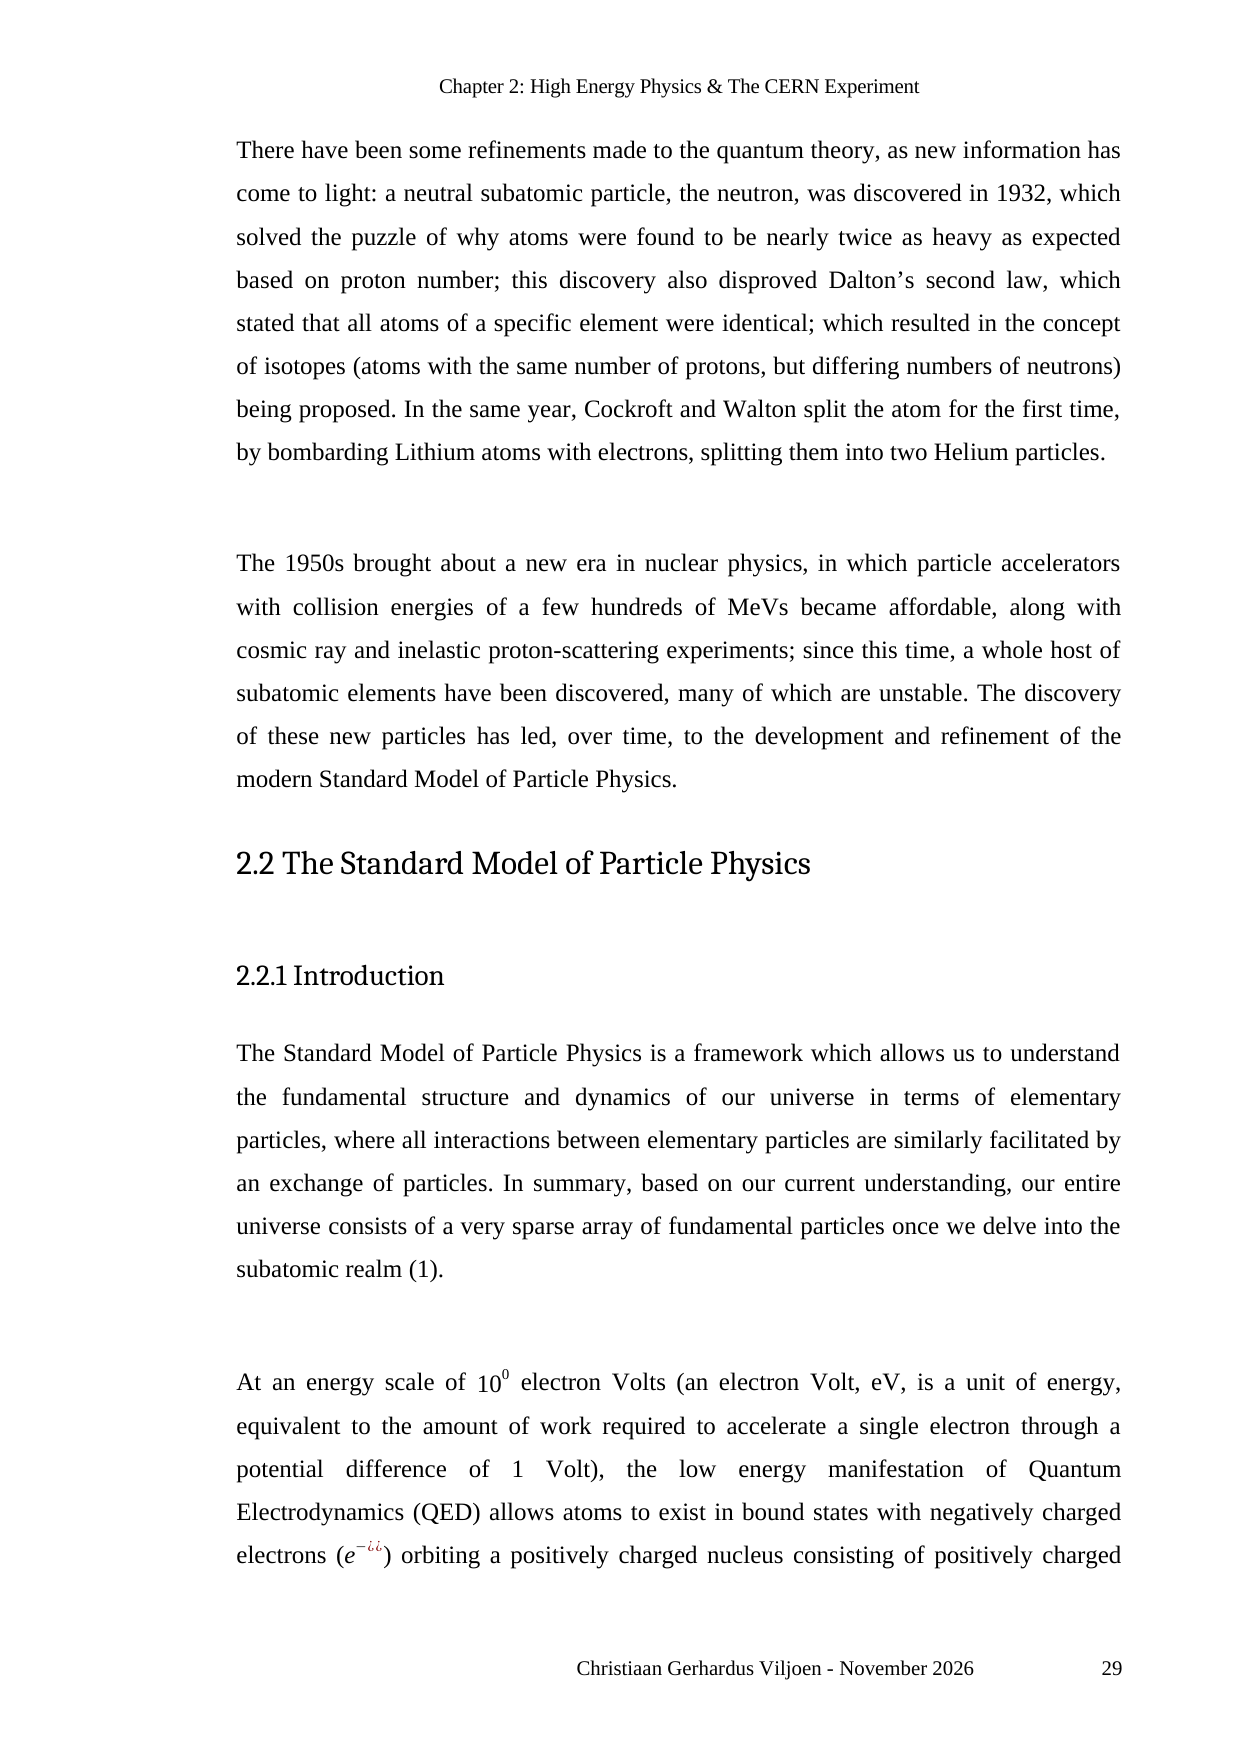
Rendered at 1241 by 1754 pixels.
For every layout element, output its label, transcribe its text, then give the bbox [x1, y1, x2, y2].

subtitle Introduction [236, 959, 1122, 992]
text There have been some refinements made to the quantum theory, as new information has come to light: a neutral subatomic particle, the neutron, was discovered in 1932, which solved the puzzle of why atoms were found to be nearly twice as heavy as expected based on proton number; this discovery also disproved Dalton’s second law, which stated that all atoms of a specific element were identical; which resulted in the concept of isotopes (atoms with the same number of protons, but differing numbers of neutrons) being proposed. In the same year, Cockroft and Walton split the atom for the first time, by bombarding Lithium atoms with electrons, splitting them into two Helium particles. [236, 135, 1122, 466]
text The Standard Model of Particle Physics is a framework which allows us to understand the fundamental structure and dynamics of our universe in terms of elementary particles, where all interactions between elementary particles are similarly facilitated by an exchange of particles. In summary, based on our current understanding, our entire universe consists of a very sparse array of fundamental particles once we delve into the subatomic realm . [236, 1038, 1122, 1283]
subtitle The Standard Model of Particle Physics [236, 845, 1122, 883]
text The 1950s brought about a new era in nuclear physics, in which particle accelerators with collision energies of a few hundreds of MeVs became affordable, along with cosmic ray and inelastic proton-scattering experiments; since this time, a whole host of subatomic elements have been discovered, many of which are unstable. The discovery of these new particles has led, over time, to the development and refinement of the modern Standard Model of Particle Physics. [236, 548, 1122, 793]
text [236, 1365, 1122, 1569]
